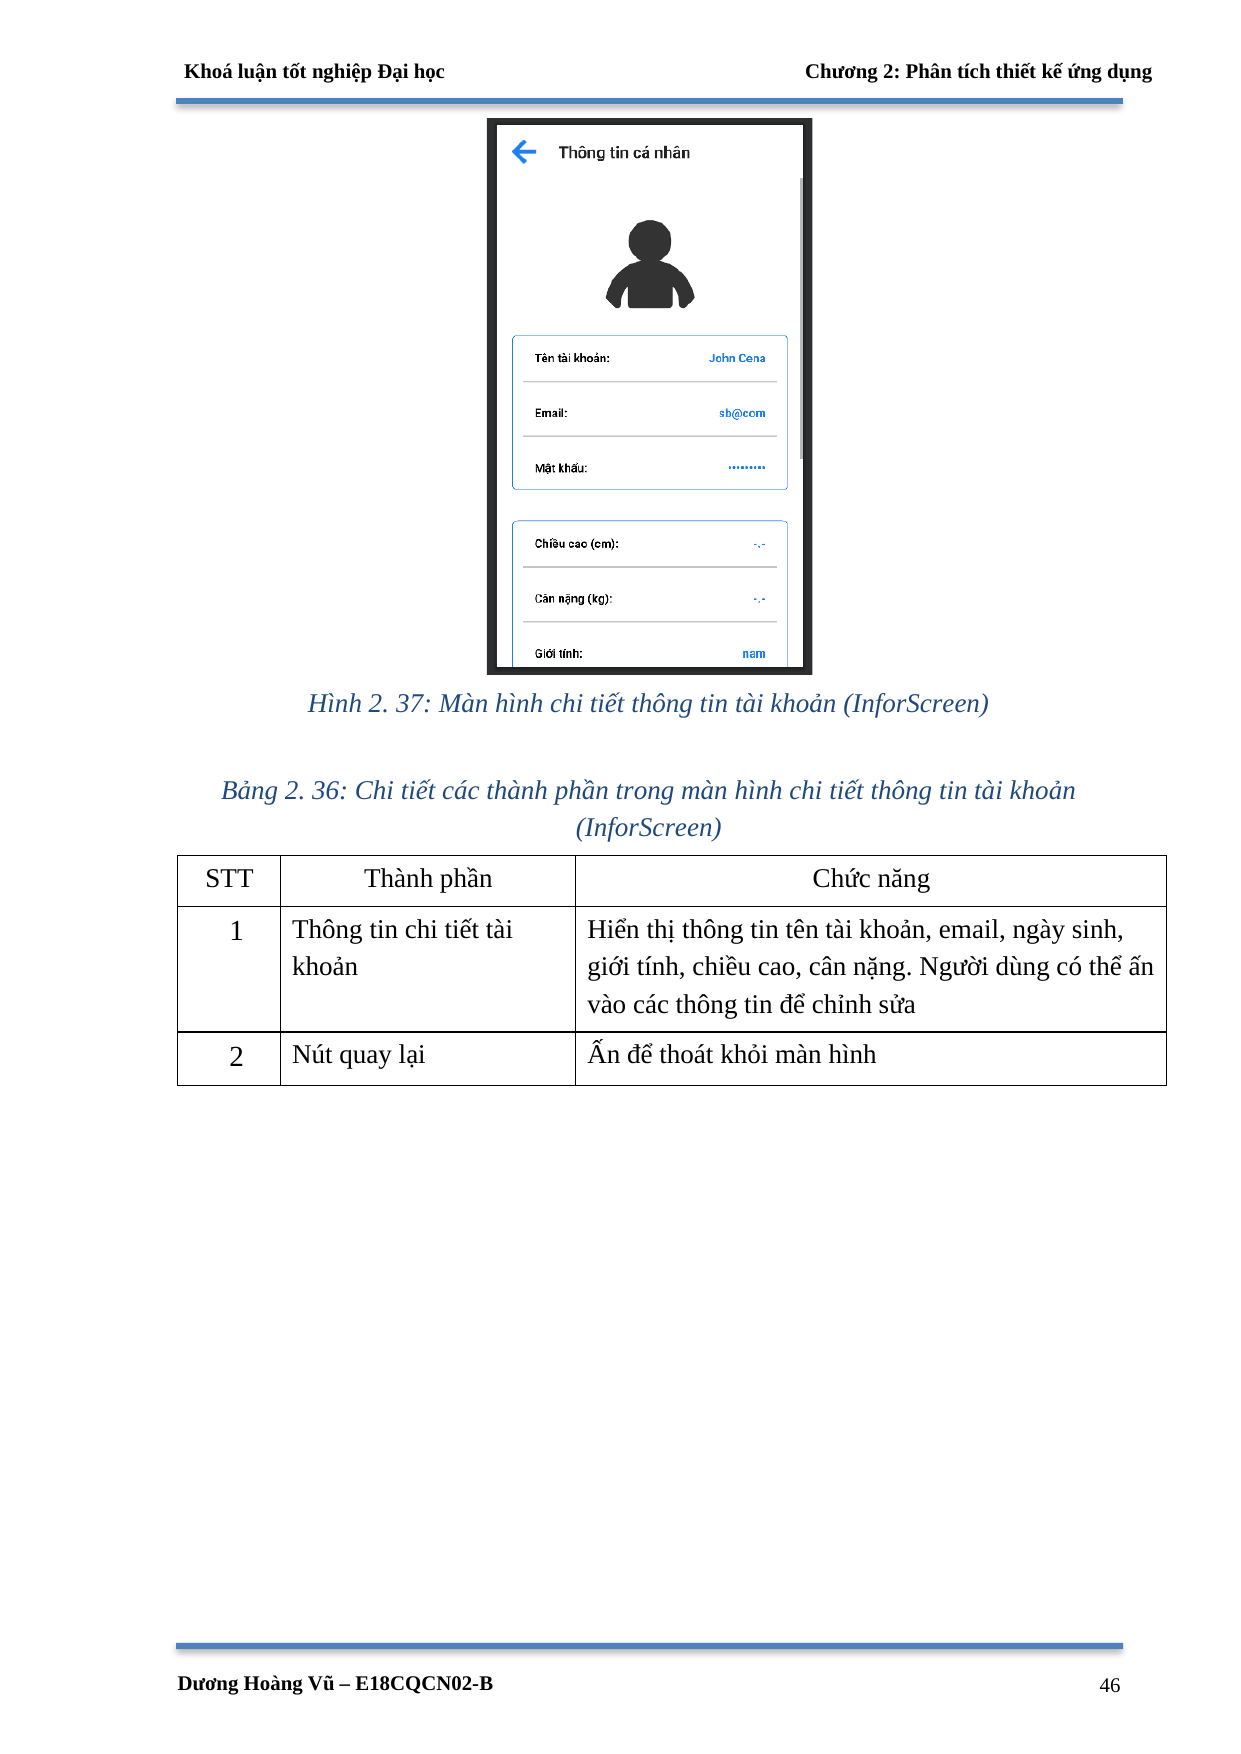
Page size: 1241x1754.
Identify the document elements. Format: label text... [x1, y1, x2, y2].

table_cell Nút quay lại [281, 1033, 575, 1084]
table_cell Thông tin chi tiết tài khoản [281, 907, 575, 1031]
table_header Chức năng [576, 856, 1166, 906]
table_header STT [178, 856, 280, 906]
table_cell [178, 907, 280, 1031]
table_cell [178, 1033, 280, 1084]
picture [486, 118, 813, 675]
table_header Thành phần [281, 856, 575, 906]
table_cell Hiển thị thông tin tên tài khoản, email, ngày sinh, giới tính, chiều cao, cân nặng. Người dùng có thể ấn vào các thông tin để chỉnh sửa [576, 907, 1166, 1031]
table_cell Ấn để thoát khỏi màn hình [576, 1033, 1166, 1084]
